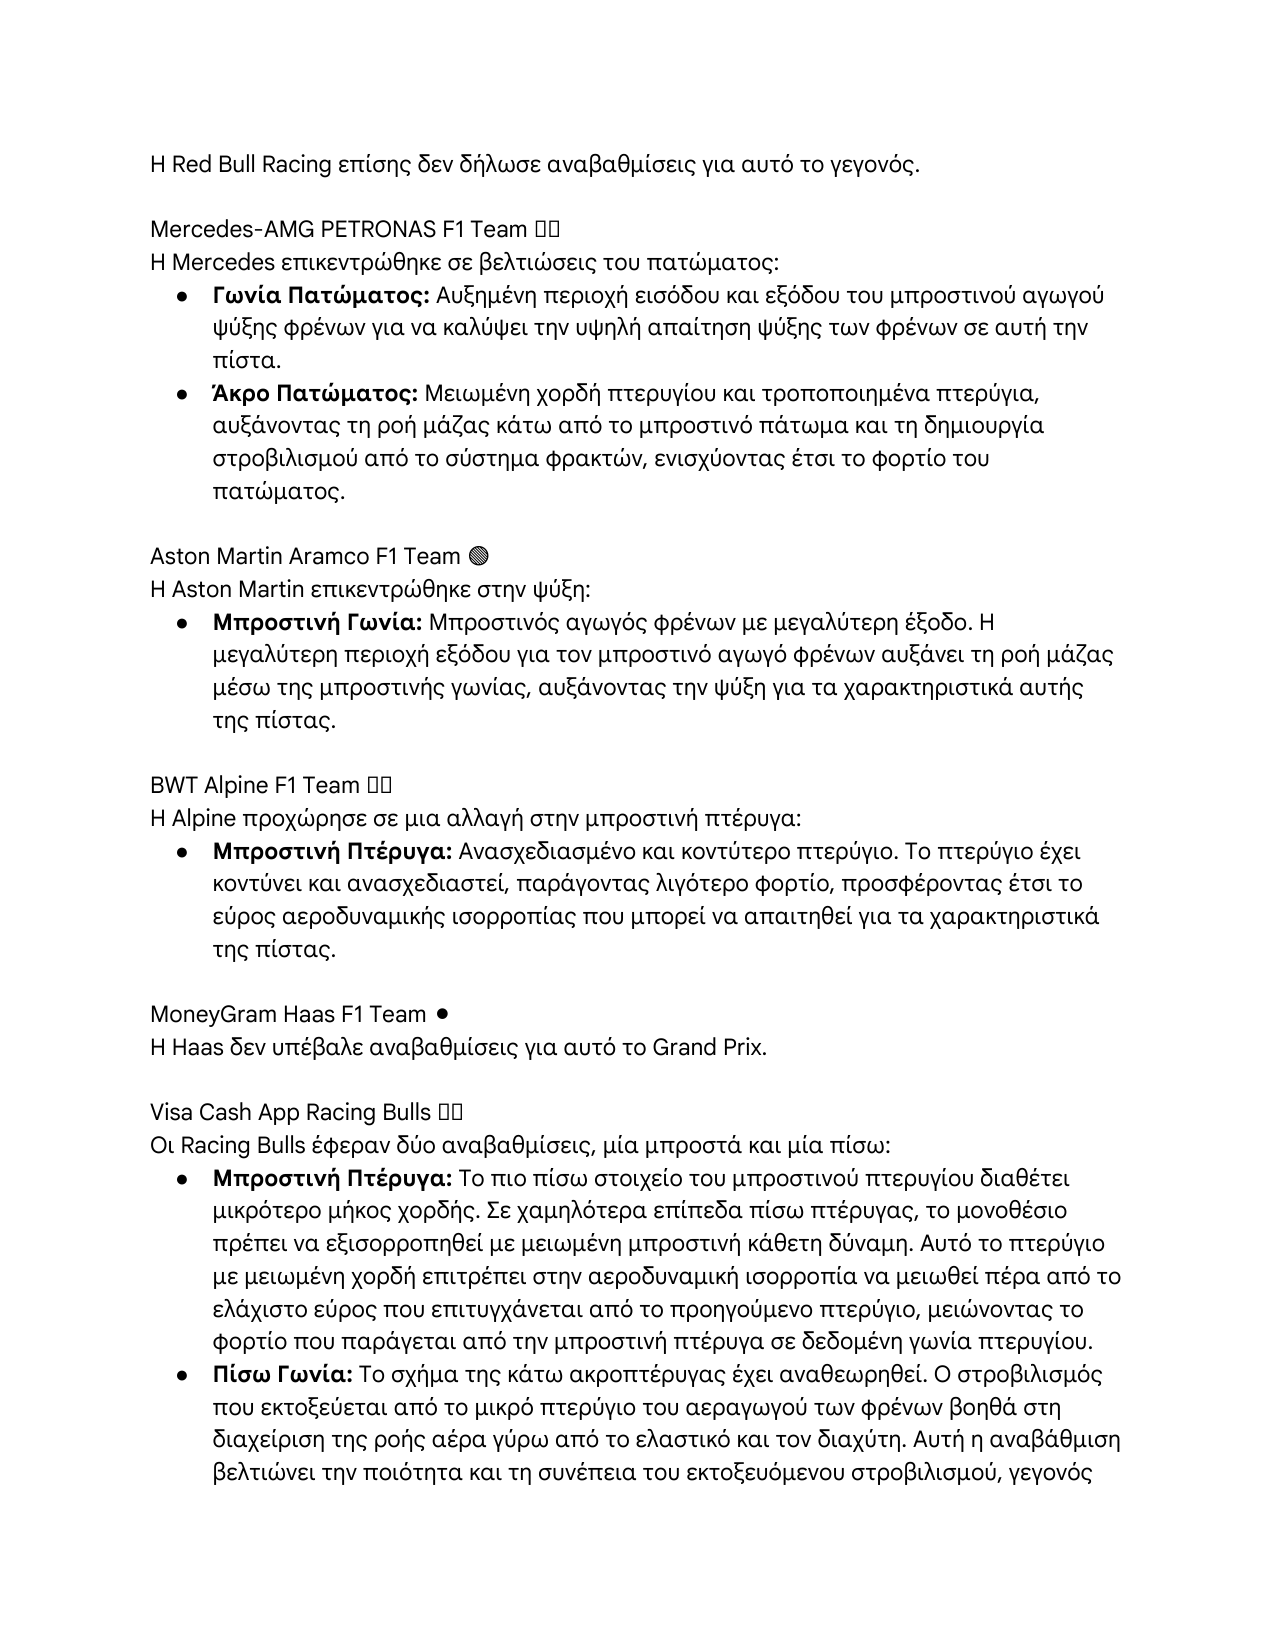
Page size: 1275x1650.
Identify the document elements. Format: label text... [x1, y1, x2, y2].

text Aston Martin Aramco F1 Team 🟢🌿 [150, 542, 1125, 571]
list Μπροστινή Πτέρυγα: Το πιο πίσω στοιχείο του μπροστινού πτερυγίου διαθέτει μικρότερο μήκος χορδής. Σε χαμηλότερα επίπεδα πίσω πτέρυγας, το μονοθέσιο πρέπει να εξισορροπηθεί με μειωμένη μπροστινή κάθετη δύναμη. Αυτό το πτερύγιο με μειωμένη χορδή επιτρέπει στην αεροδυναμική ισορροπία να μειωθεί πέρα από το ελάχιστο εύρος που επιτυγχάνεται από το προηγούμενο πτερύγιο, μειώνοντας το φορτίο που παράγεται από την μπροστινή πτέρυγα σε δεδομένη γωνία πτερυγίου. [175, 1164, 1125, 1356]
text Η Mercedes επικεντρώθηκε σε βελτιώσεις του πατώματος: [150, 248, 1125, 277]
text Visa Cash App Racing Bulls 🩷💙 [150, 1098, 1125, 1127]
list Άκρο Πατώματος: Μειωμένη χορδή πτερυγίου και τροποποιημένα πτερύγια, αυξάνοντας τη ροή μάζας κάτω από το μπροστινό πάτωμα και τη δημιουργία στροβιλισμού από το σύστημα φρακτών, ενισχύοντας έτσι το φορτίο του πατώματος. [175, 379, 1125, 506]
text Η Haas δεν υπέβαλε αναβαθμίσεις για αυτό το Grand Prix. [150, 1033, 1125, 1062]
text Η Red Bull Racing επίσης δεν δήλωσε αναβαθμίσεις για αυτό το γεγονός. [150, 150, 1125, 179]
list Μπροστινή Πτέρυγα: Ανασχεδιασμένο και κοντύτερο πτερύγιο. Το πτερύγιο έχει κοντύνει και ανασχεδιαστεί, παράγοντας λιγότερο φορτίο, προσφέροντας έτσι το εύρος αεροδυναμικής ισορροπίας που μπορεί να απαιτηθεί για τα χαρακτηριστικά της πίστας. [175, 837, 1125, 964]
list Μπροστινή Γωνία: Μπροστινός αγωγός φρένων με μεγαλύτερη έξοδο. Η μεγαλύτερη περιοχή εξόδου για τον μπροστινό αγωγό φρένων αυξάνει τη ροή μάζας μέσω της μπροστινής γωνίας, αυξάνοντας την ψύξη για τα χαρακτηριστικά αυτής της πίστας. [175, 608, 1125, 735]
text Η Aston Martin επικεντρώθηκε στην ψύξη: [150, 575, 1125, 604]
text MoneyGram Haas F1 Team 🇺🇸⚫ [150, 1000, 1125, 1029]
text Η Alpine προχώρησε σε μια αλλαγή στην μπροστινή πτέρυγα: [150, 804, 1125, 833]
text Οι Racing Bulls έφεραν δύο αναβαθμίσεις, μία μπροστά και μία πίσω: [150, 1131, 1125, 1160]
text Mercedes-AMG PETRONAS F1 Team 💚✨ [150, 215, 1125, 244]
list Γωνία Πατώματος: Αυξημένη περιοχή εισόδου και εξόδου του μπροστινού αγωγού ψύξης φρένων για να καλύψει την υψηλή απαίτηση ψύξης των φρένων σε αυτή την πίστα. [175, 281, 1125, 375]
text BWT Alpine F1 Team 💙💖 [150, 771, 1125, 800]
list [175, 1360, 1125, 1487]
